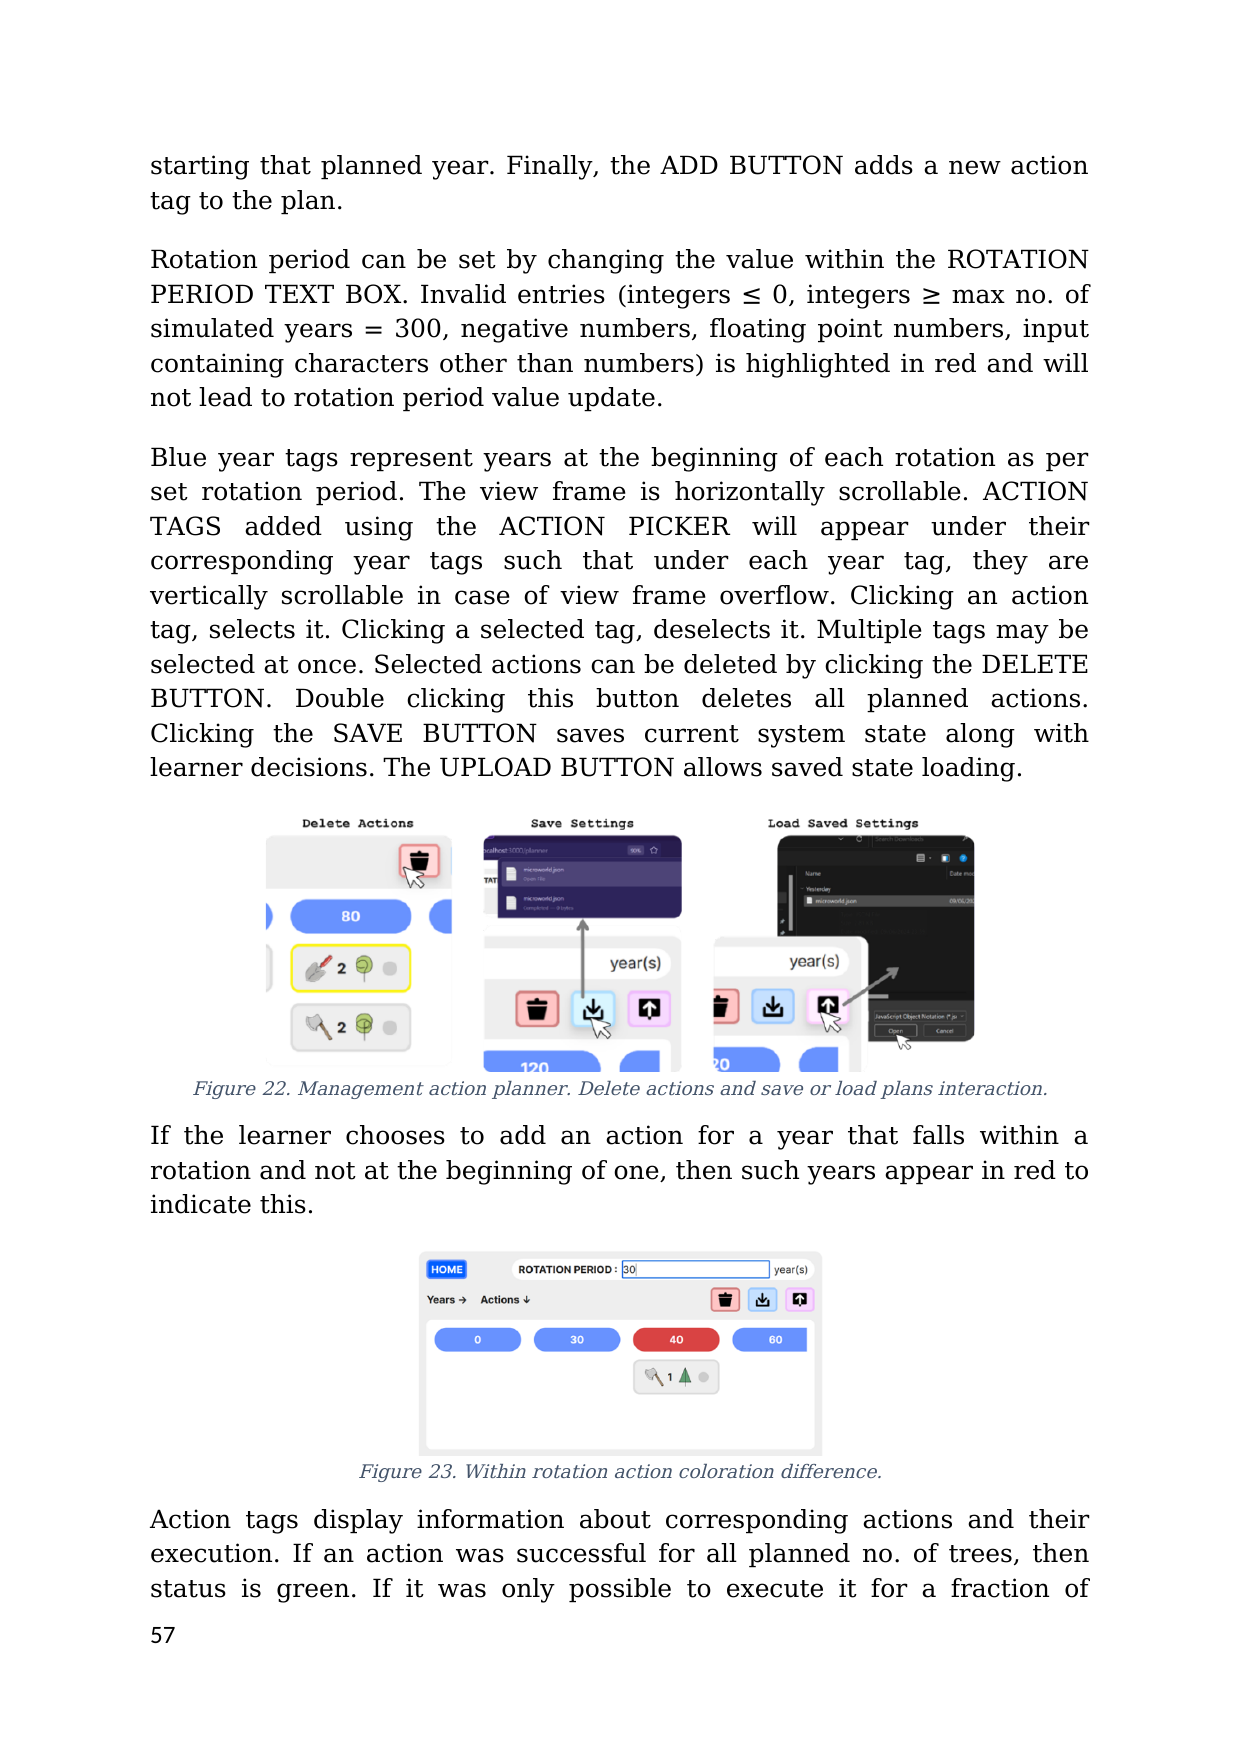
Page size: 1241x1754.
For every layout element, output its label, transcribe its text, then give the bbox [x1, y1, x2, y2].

picture [265, 811, 975, 1072]
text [150, 150, 1090, 214]
text Blue year tags represent years at the beginning of each rotation as per set rotation period. The view frame is horizontally scrollable. ACTION TAGS added using the ACTION PICKER will appear under their corresponding year tags such that under each year tag, they are vertically scrollable in case of view frame overflow. Clicking an action tag, selects it. Clicking a selected tag, deselects it. Multiple tags may be selected at once. Selected actions can be deleted by clicking the DELETE BUTTON. Double clicking this button deletes all planned actions. Clicking the SAVE BUTTON saves current system state along with learner decisions. The UPLOAD BUTTON allows saved state loading. [150, 441, 1090, 782]
text Figure 22. Management action planner. Delete actions and save or load plans interaction. [150, 1077, 1090, 1099]
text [150, 1503, 1090, 1602]
picture [413, 1248, 827, 1456]
text Rotation period can be set by changing the value within the ROTATION PERIOD TEXT BOX. Invalid entries (integers ≤ 0, integers ≥ max no. of simulated years = 300, negative numbers, floating point numbers, input containing characters other than numbers) is highlighted in red and will not lead to rotation period value update. [150, 244, 1090, 412]
text Figure 23. Within rotation action coloration difference. [150, 1460, 1090, 1482]
text If the learner chooses to add an action for a year that falls within a rotation and not at the beginning of one, then such years appear in red to indicate this. [150, 1120, 1090, 1219]
